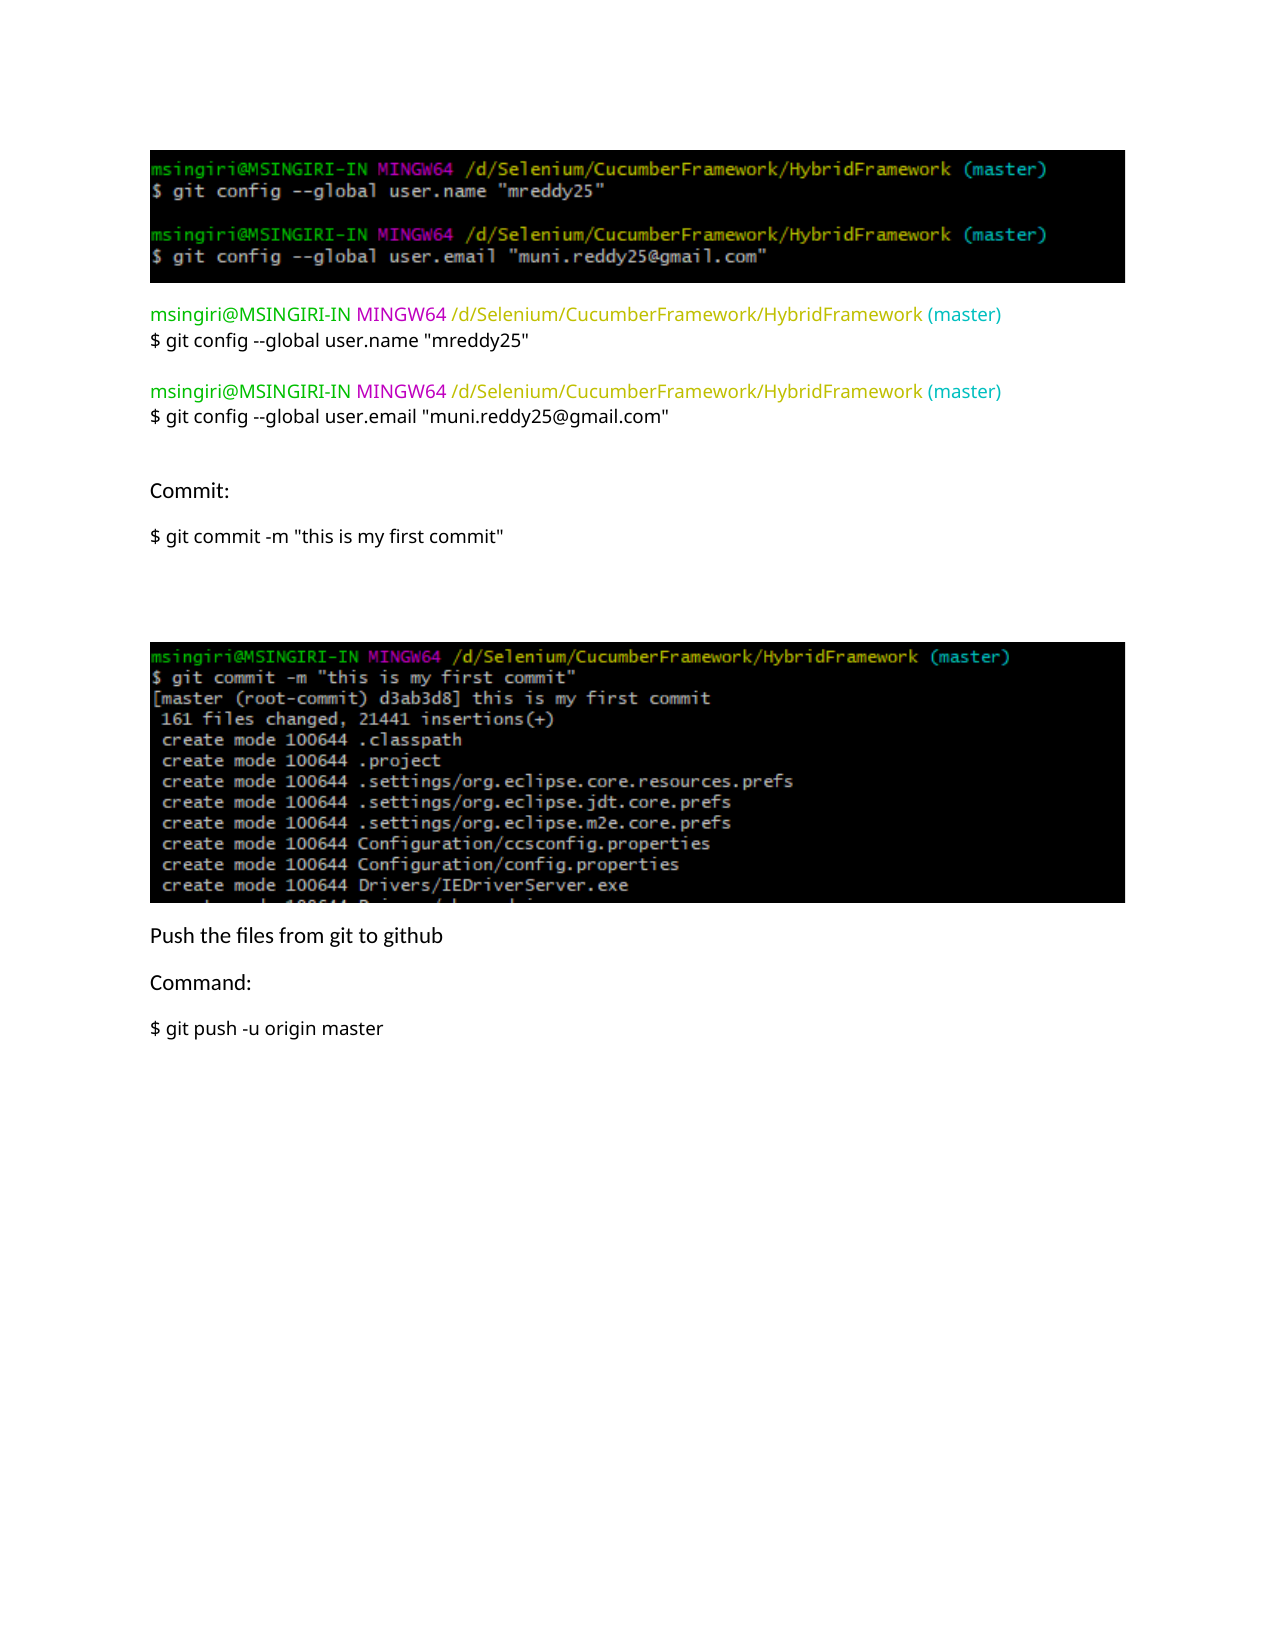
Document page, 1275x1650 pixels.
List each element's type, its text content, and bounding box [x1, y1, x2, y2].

text $ git push -u origin master [150, 1015, 1125, 1041]
text msingiri@MSINGIRI-IN MINGW64 /d/Selenium/CucumberFramework/HybridFramework (master) [150, 302, 1125, 327]
text msingiri@MSINGIRI-IN MINGW64 /d/Selenium/CucumberFramework/HybridFramework (master) [150, 378, 1125, 404]
text $ git config --global user.email "muni.reddy25@gmail.com" [150, 404, 1125, 429]
text Push the files from git to github [150, 921, 1125, 949]
text Command: [150, 968, 1125, 996]
text $ git commit -m "this is my first commit" [150, 523, 1125, 548]
picture [150, 642, 1125, 903]
text Commit: [150, 476, 1125, 504]
text $ git config --global user.name "mreddy25" [150, 327, 1125, 353]
picture [150, 150, 1125, 283]
